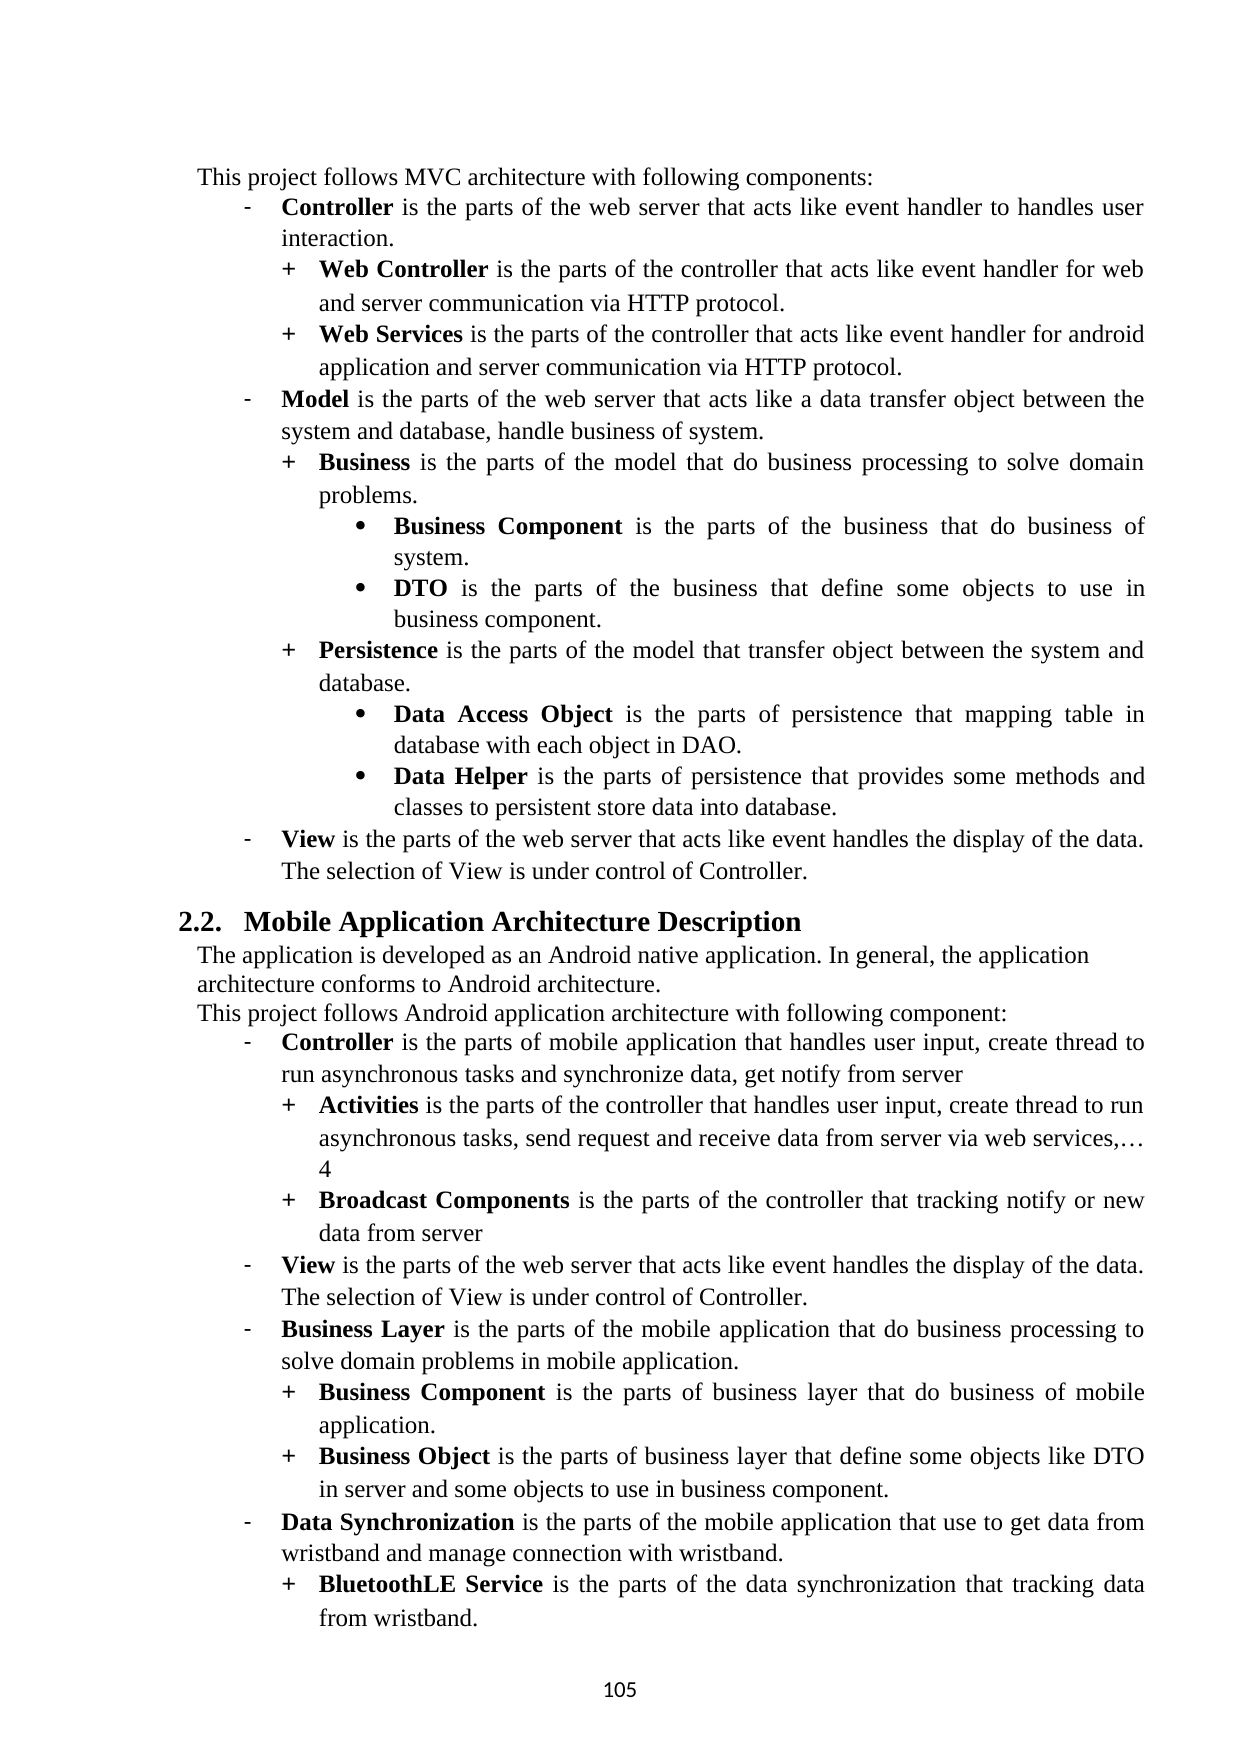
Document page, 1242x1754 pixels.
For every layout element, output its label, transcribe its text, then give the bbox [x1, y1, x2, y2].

subtitle Mobile Application Architecture Description [169, 904, 1146, 937]
list Web Services is the parts of the controller that acts like event handler for android application and server communication via HTTP protocol. [281, 319, 1146, 381]
list Business Component is the parts of business layer that do business of mobile application. [281, 1377, 1146, 1439]
list Data Synchronization is the parts of the mobile application that use to get data from wristband and manage connection with wristband. [244, 1506, 1146, 1567]
list Business Component is the parts of the business that do business of system. [356, 511, 1146, 571]
list View is the parts of the web server that acts like event handles the display of the data. The selection of View is under control of Controller. [244, 1249, 1146, 1311]
list Data Helper is the parts of persistence that provides some methods and classes to persistent store data into database. [356, 761, 1146, 821]
list Data Access Object is the parts of persistence that mapping table in database with each object in DAO. [356, 699, 1146, 759]
list View is the parts of the web server that acts like event handles the display of the data. The selection of View is under control of Controller. [244, 823, 1146, 885]
list Web Controller is the parts of the controller that acts like event handler for web and server communication via HTTP protocol. [281, 254, 1146, 316]
text This project follows MVC architecture with following components: [197, 162, 1146, 191]
list Controller is the parts of the web server that acts like event handler to handles user interaction. [244, 191, 1146, 252]
list Business Layer is the parts of the mobile application that do business processing to solve domain problems in mobile application. [244, 1313, 1146, 1375]
list Activities is the parts of the controller that handles user input, create thread to run asynchronous tasks, send request and receive data from server via web services,…4 [281, 1090, 1146, 1183]
list Business is the parts of the model that do business processing to solve domain problems. [281, 447, 1146, 509]
list DTO is the parts of the business that define some objects to use in business component. [356, 573, 1146, 633]
list Business Object is the parts of business layer that define some objects like DTO in server and some objects to use in business component. [281, 1441, 1146, 1503]
list Broadcast Components is the parts of the controller that tracking notify or new data from server [281, 1185, 1146, 1247]
list Controller is the parts of mobile application that handles user input, create thread to run asynchronous tasks and synchronize data, get notify from server [244, 1026, 1146, 1088]
list Model is the parts of the web server that acts like a data transfer object between the system and database, handle business of system. [244, 383, 1146, 444]
list BluetoothLE Service is the parts of the data synchronization that tracking data from wristband. [281, 1569, 1146, 1631]
text This project follows Android application architecture with following component: [197, 998, 1146, 1026]
list Persistence is the parts of the model that transfer object between the system and database. [281, 635, 1146, 697]
text The application is developed as an Android native application. In general, the application architecture conforms to Android architecture. [197, 940, 1146, 998]
